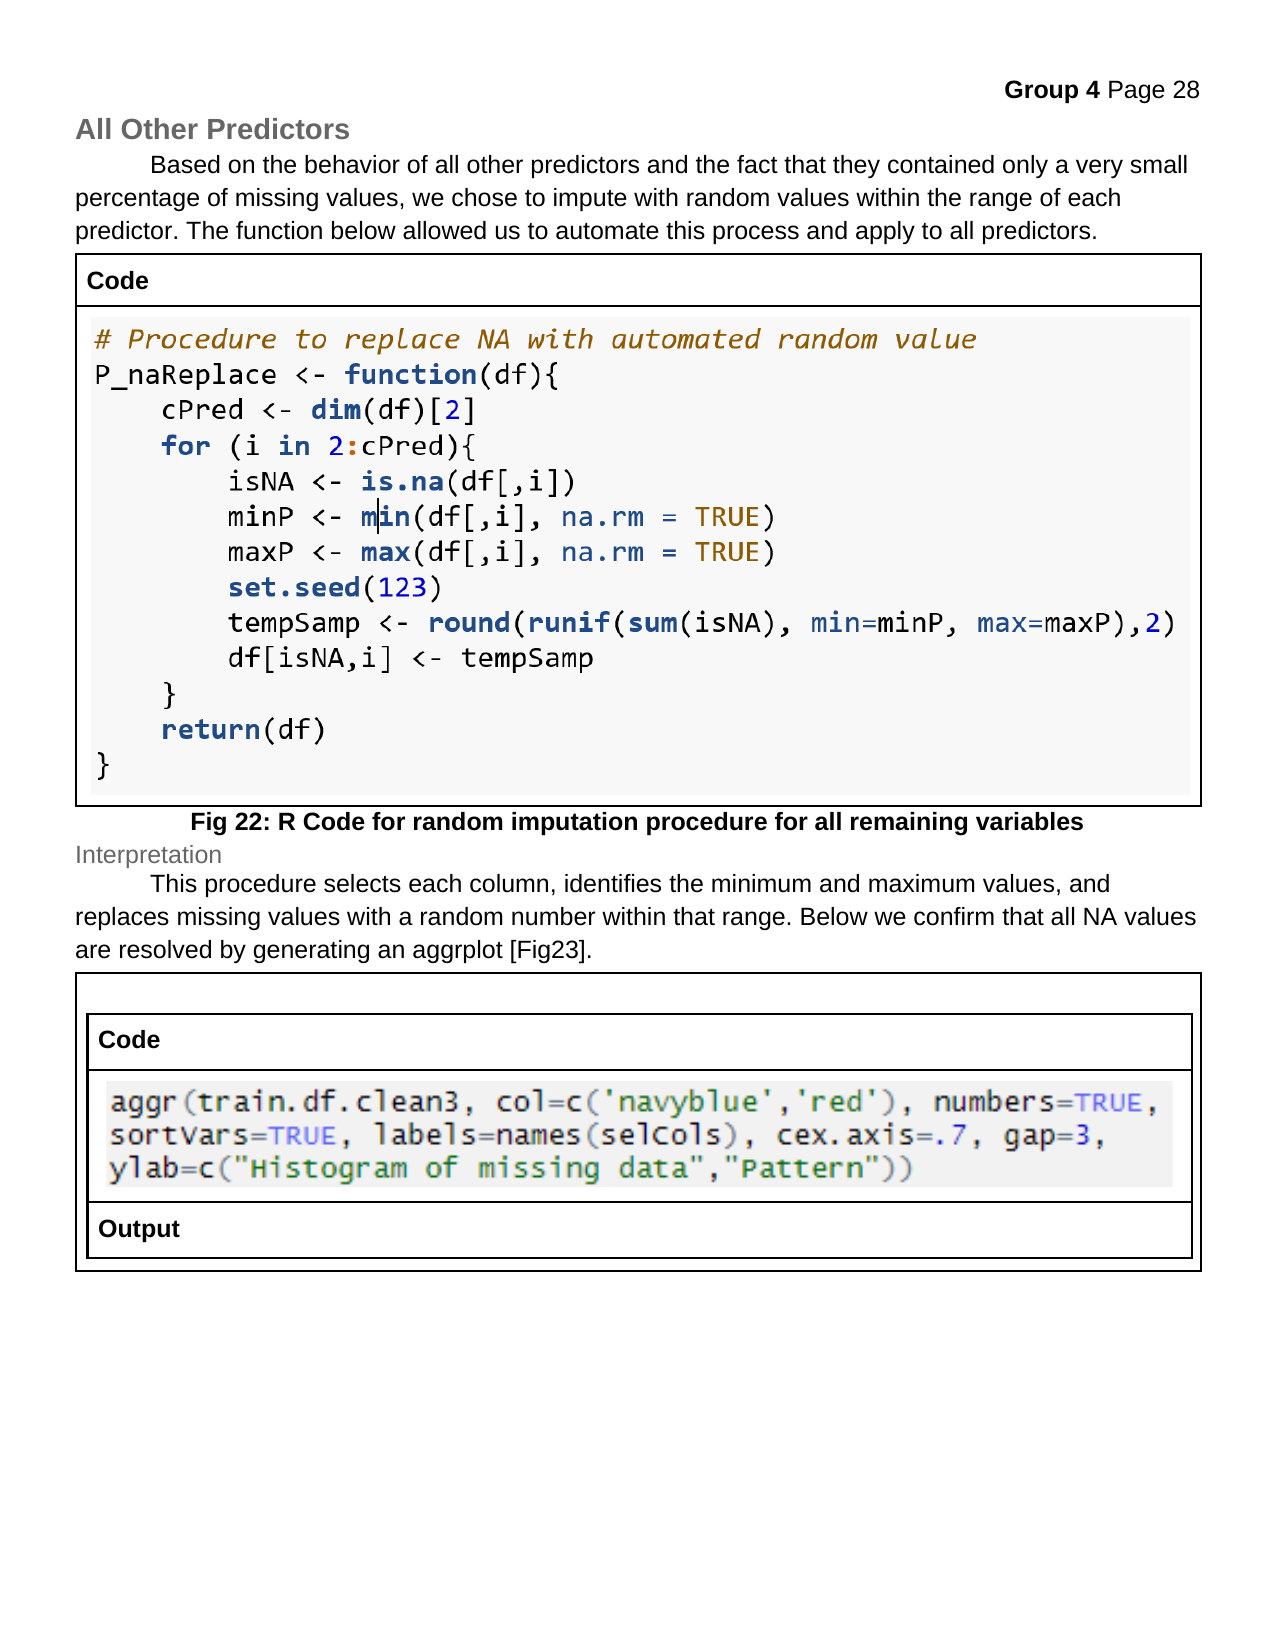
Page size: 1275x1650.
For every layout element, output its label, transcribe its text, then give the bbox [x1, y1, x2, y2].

picture [87, 317, 1190, 795]
picture [106, 1081, 1173, 1187]
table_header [77, 974, 1200, 1269]
table_header Code [77, 255, 1200, 305]
table_cell [77, 307, 1200, 805]
text Based on the behavior of all other predictors and the fact that they contained only a very small percentage of missing values, we chose to impute with random values within the range of each predictor. The function below allowed us to automate this process and apply to all predictors. [75, 150, 1200, 245]
text Fig 22: R Code for random imputation procedure for all remaining variables [75, 807, 1200, 836]
subtitle Interpretation [75, 840, 1200, 868]
text This procedure selects each column, identifies the minimum and maximum values, and replaces missing values with a random number within that range. Below we confirm that all NA values are resolved by generating an aggrplot [Fig23]. [75, 868, 1200, 963]
subtitle All Other Predictors [75, 112, 1200, 146]
